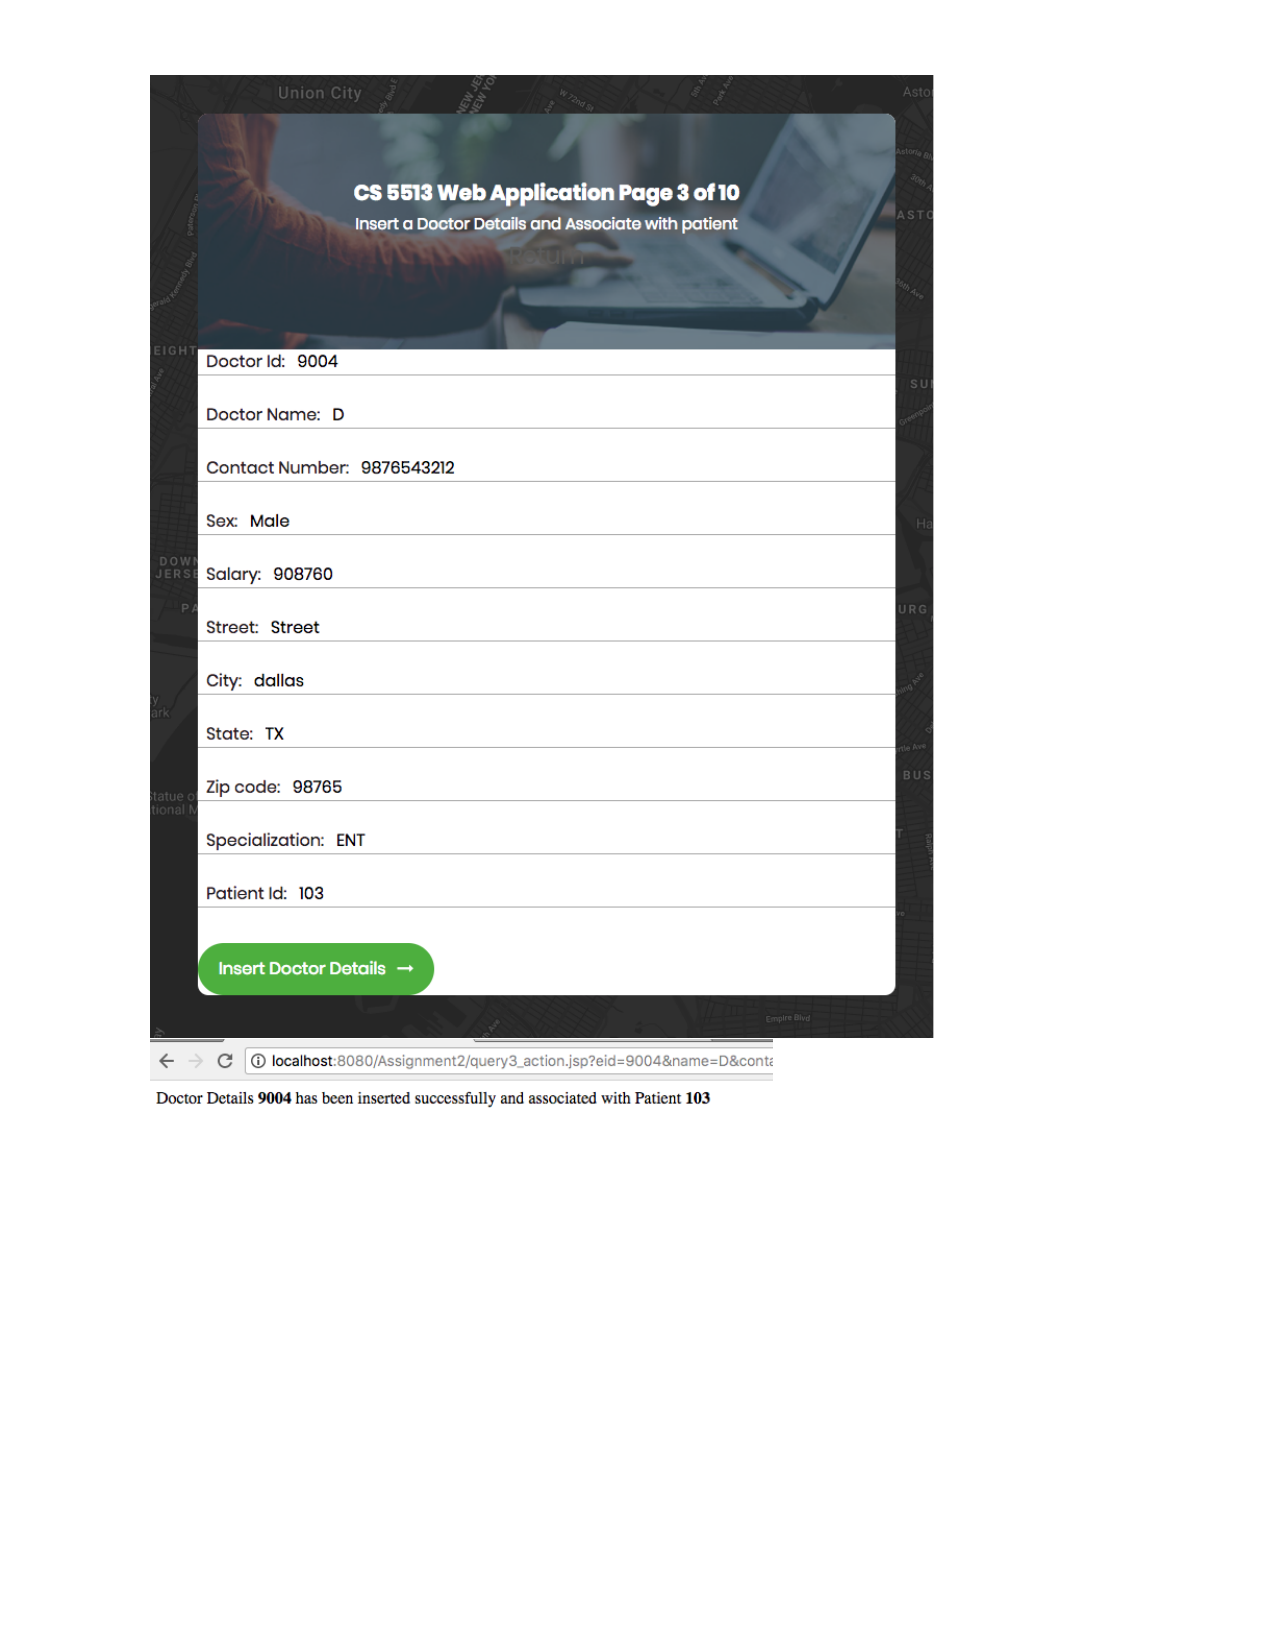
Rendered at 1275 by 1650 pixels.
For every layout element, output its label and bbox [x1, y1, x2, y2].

picture [150, 1039, 773, 1138]
picture [150, 75, 934, 1038]
